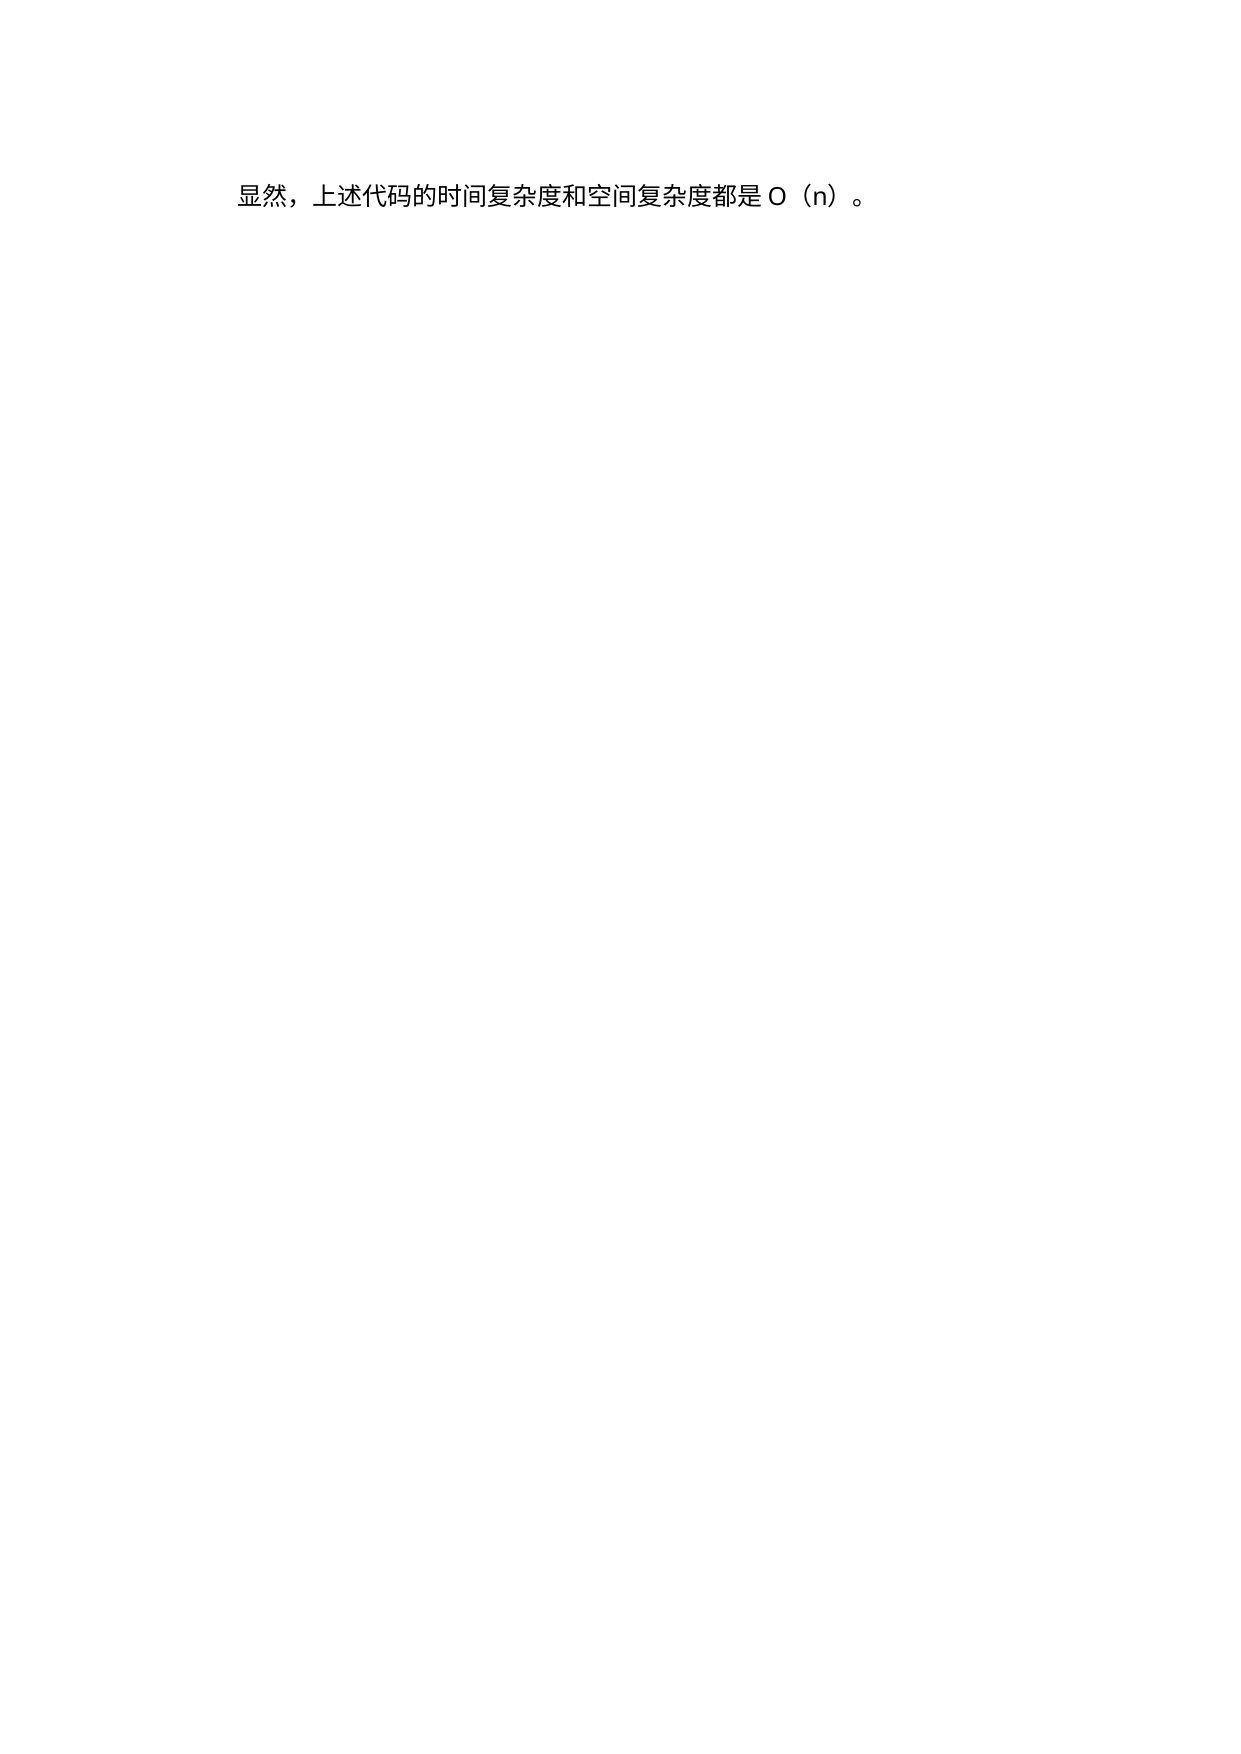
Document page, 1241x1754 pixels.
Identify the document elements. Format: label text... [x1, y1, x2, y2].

text 显然，上述代码的时间复杂度和空间复杂度都是O（n）。 [187, 162, 1053, 227]
